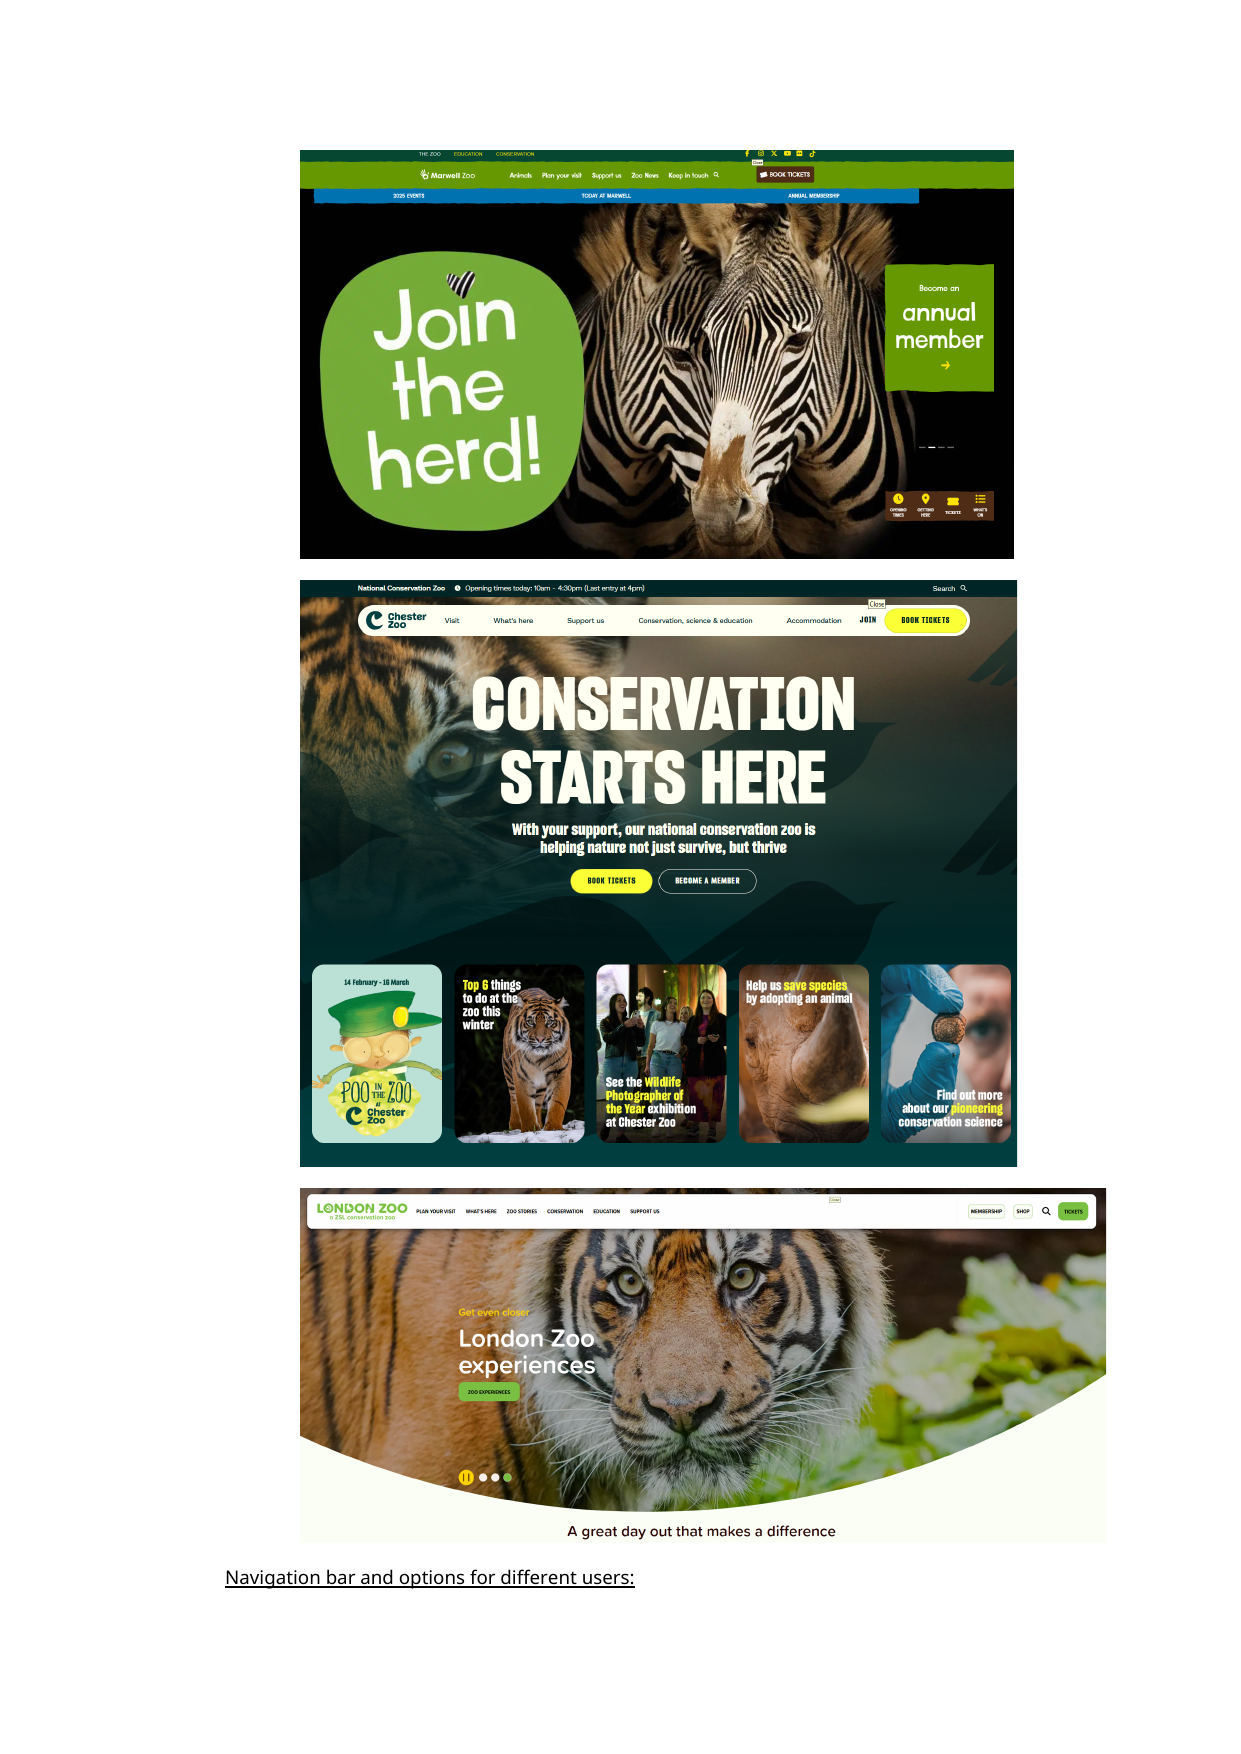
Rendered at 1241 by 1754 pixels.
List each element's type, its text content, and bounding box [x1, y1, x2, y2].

picture [300, 150, 1014, 559]
picture [300, 1188, 1107, 1543]
text Navigation bar and options for different users: [225, 1564, 1090, 1590]
picture [300, 580, 1018, 1167]
